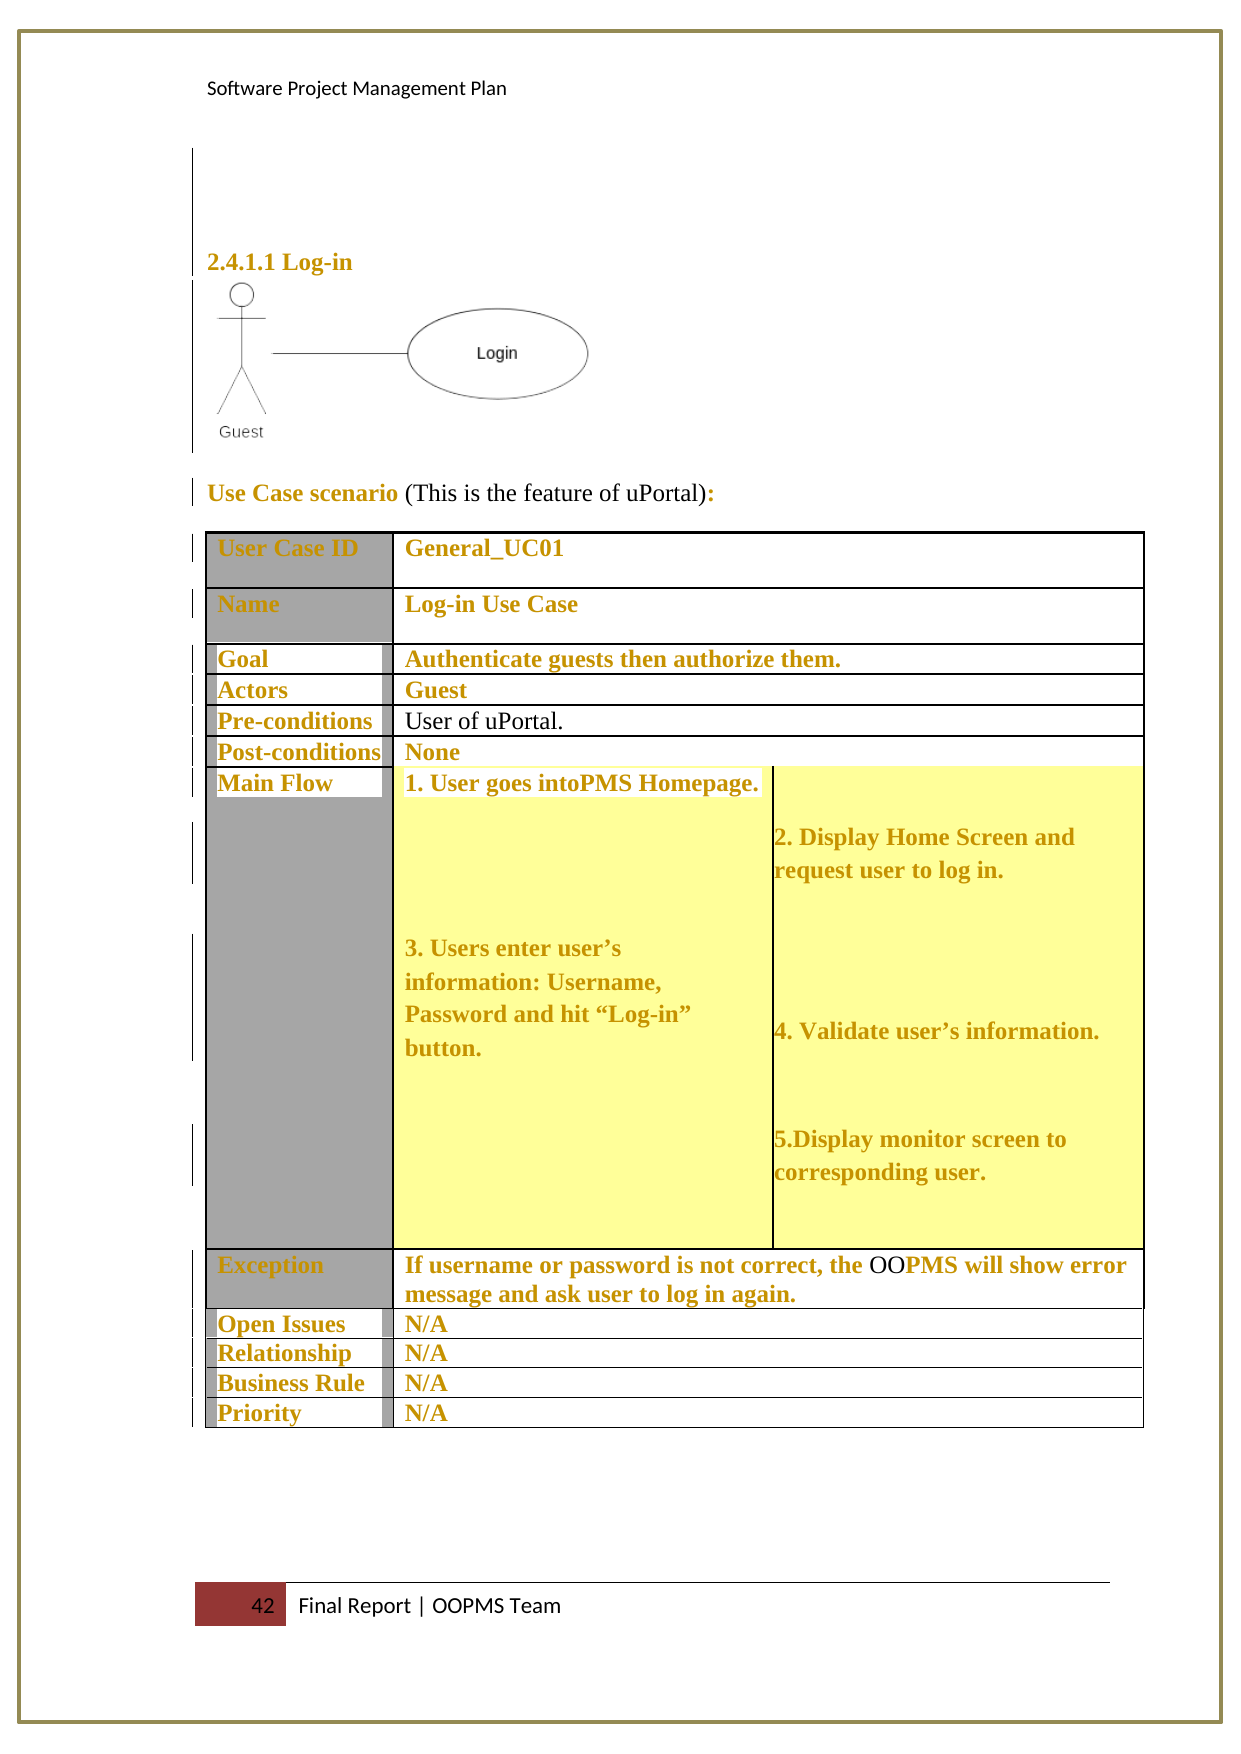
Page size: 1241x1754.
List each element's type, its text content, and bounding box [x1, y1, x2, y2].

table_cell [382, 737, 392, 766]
table_cell 1. User goes intoPMS Homepage. 3. Users enter user’s information: Username, Password and hit “Log-in” button. [394, 766, 772, 1248]
table_header User Case ID [207, 534, 392, 587]
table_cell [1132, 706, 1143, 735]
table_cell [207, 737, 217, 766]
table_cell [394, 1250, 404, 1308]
table_header General_UC01 [394, 534, 1143, 587]
table_cell Main Flow [207, 768, 392, 1248]
text Use Case scenario (This is the feature of uPortal): [207, 478, 1122, 506]
table_cell Log-in Use Case [394, 589, 1143, 642]
subtitle 2.4.1.1 Log-in [207, 148, 1122, 276]
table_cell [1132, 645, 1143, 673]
table_cell Exception [207, 1250, 392, 1308]
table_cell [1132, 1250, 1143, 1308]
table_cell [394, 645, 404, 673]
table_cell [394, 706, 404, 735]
table_cell Name [207, 589, 392, 642]
table_cell 2. Display Home Screen and request user to log in. 4. Validate user’s information. 5.Display monitor screen to corresponding user. [774, 766, 1143, 1248]
